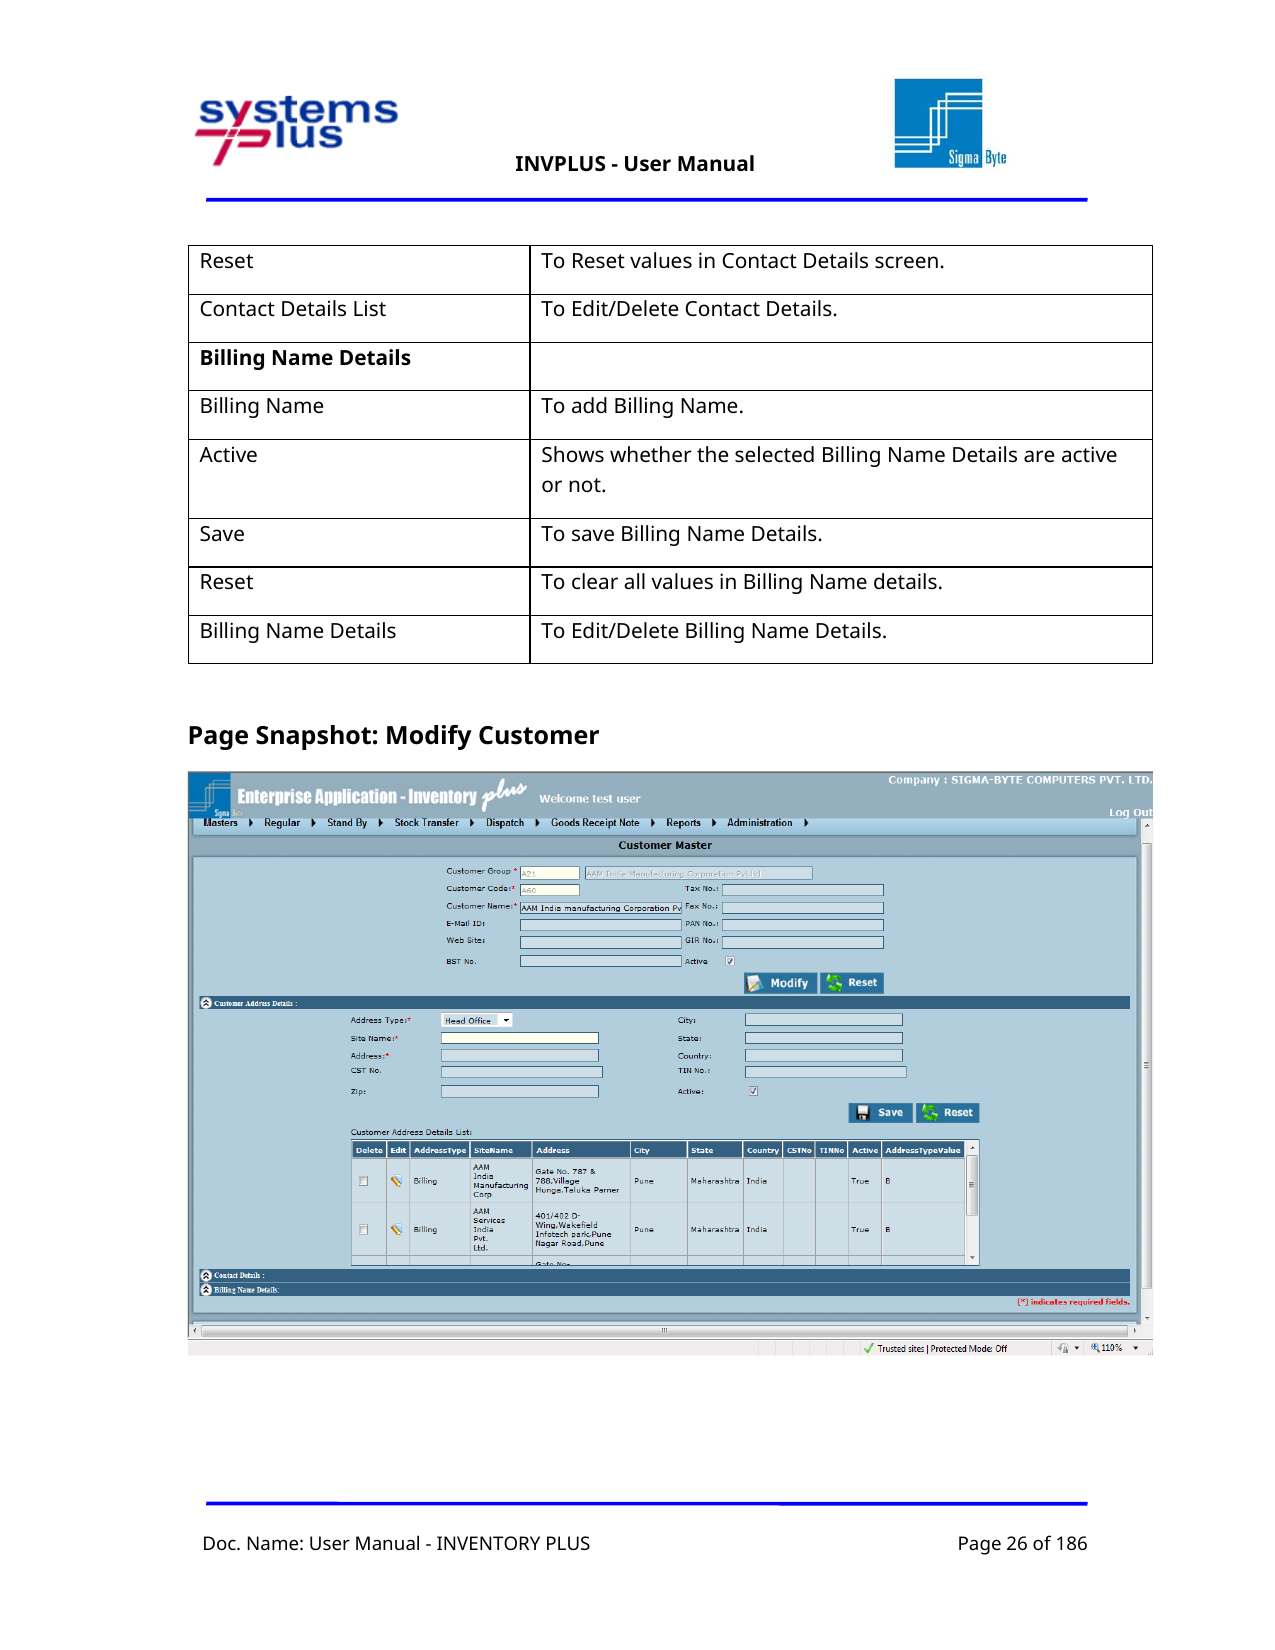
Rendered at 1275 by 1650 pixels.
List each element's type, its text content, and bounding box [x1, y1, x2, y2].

table_cell Billing Name Details [189, 343, 529, 390]
table_cell Billing Name [189, 391, 529, 439]
table_cell Reset [189, 568, 529, 615]
table_cell Billing Name Details [189, 616, 529, 663]
picture [187, 771, 1154, 1356]
picture [187, 81, 405, 172]
table_cell To clear all values in Billing Name details. [531, 568, 1152, 615]
table_cell Active [189, 440, 529, 518]
table_cell To add Billing Name. [531, 391, 1152, 439]
table_cell To Edit/Delete Contact Details. [531, 295, 1152, 342]
text Page Snapshot: Modify Customer [187, 718, 1153, 752]
table_cell Contact Details List [189, 295, 529, 342]
table_cell To Edit/Delete Billing Name Details. [531, 616, 1152, 663]
table_cell Reset [189, 246, 529, 293]
table_cell Shows whether the selected Billing Name Details are active or not. [531, 440, 1152, 518]
table_cell To Reset values in Contact Details screen. [531, 246, 1152, 293]
picture [870, 75, 1012, 172]
table_cell [531, 343, 1152, 390]
table_cell To save Billing Name Details. [531, 519, 1152, 566]
table_cell Save [189, 519, 529, 566]
